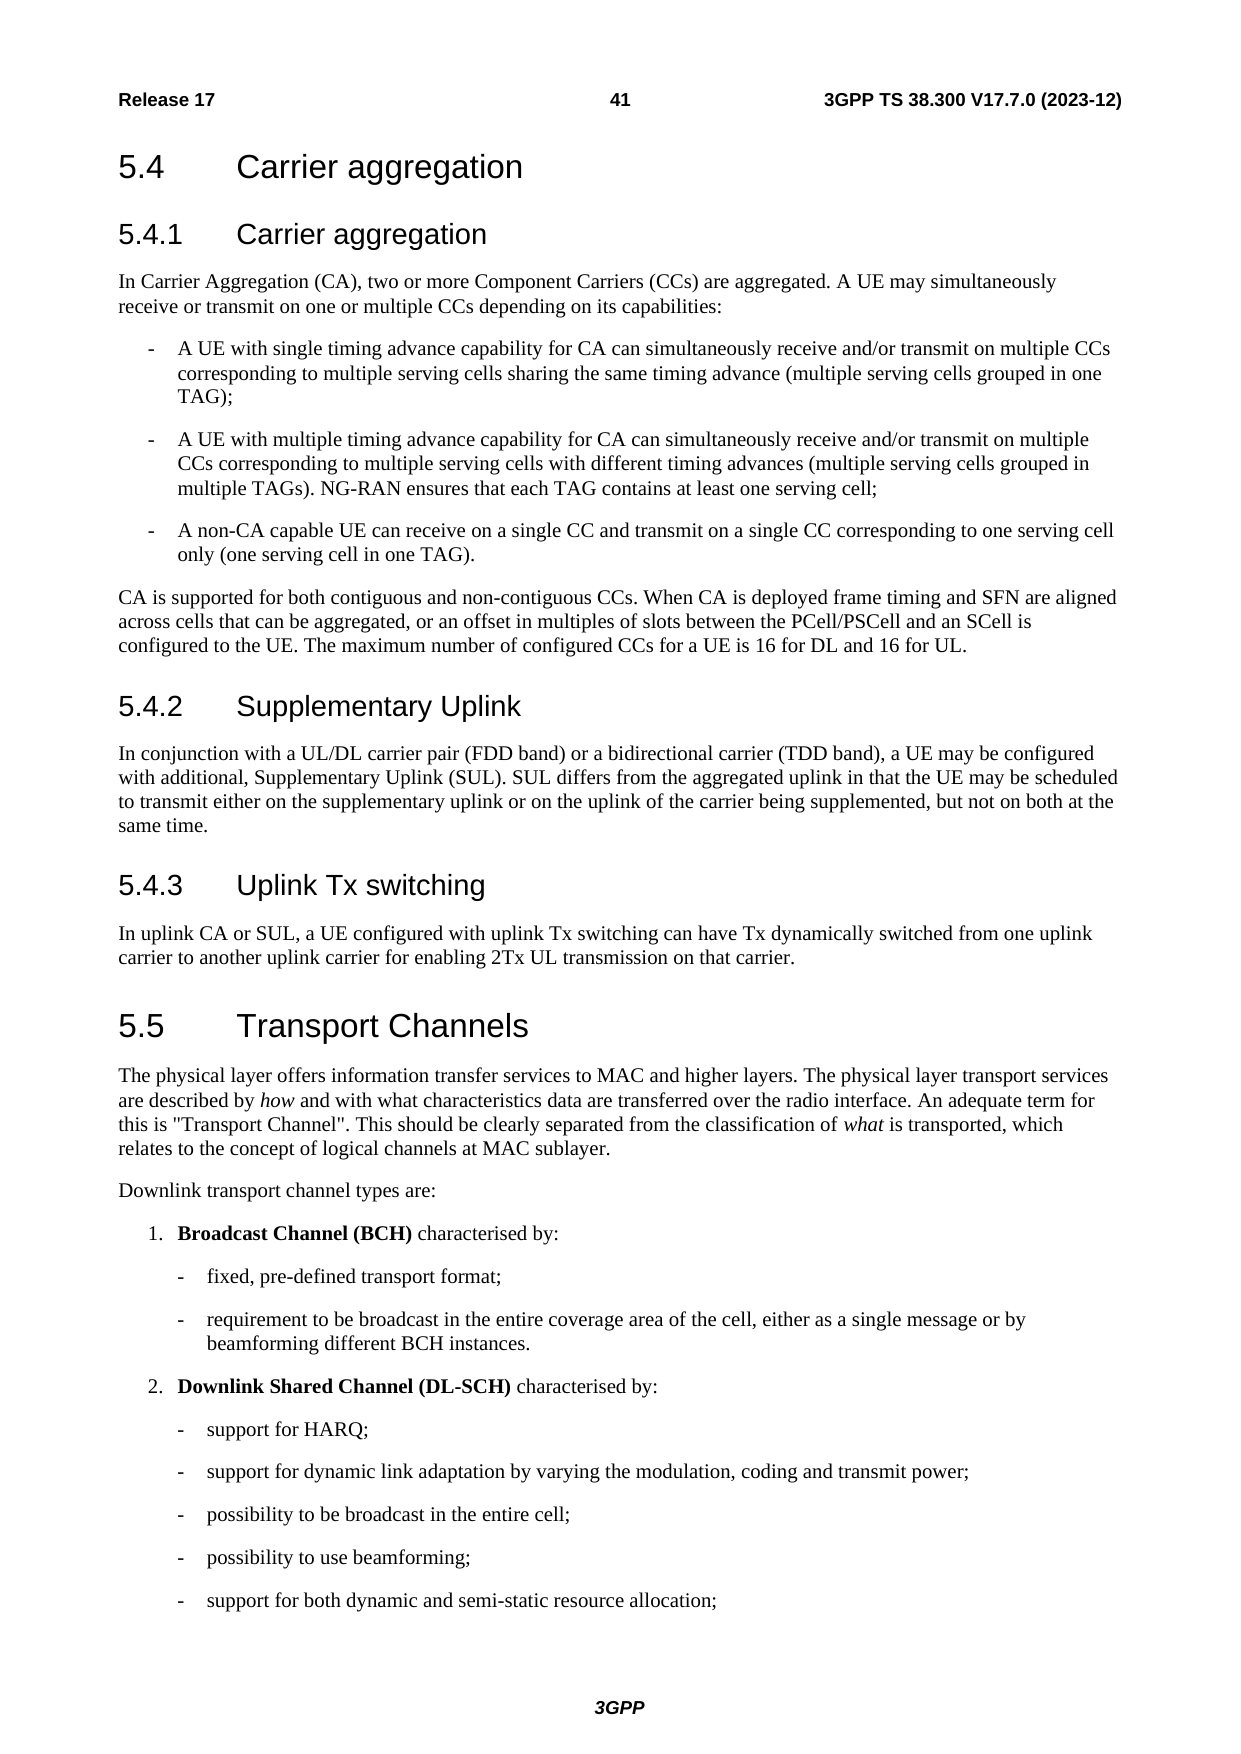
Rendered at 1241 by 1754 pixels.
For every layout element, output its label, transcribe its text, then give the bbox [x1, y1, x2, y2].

text - possibility to be broadcast in the entire cell; [177, 1502, 1122, 1526]
text 2. Downlink Shared Channel (DL-SCH) characterised by: [148, 1374, 1122, 1398]
text - fixed, pre-defined transport format; [177, 1264, 1122, 1288]
text CA is supported for both contiguous and non-contiguous CCs. When CA is deployed frame timing and SFN are aligned across cells that can be aggregated, or an offset in multiples of slots between the PCell/PSCell and an SCell is configured to the UE. The maximum number of configured CCs for a UE is 16 for DL and 16 for UL. [118, 585, 1122, 657]
text - support for both dynamic and semi-static resource allocation; [177, 1588, 1122, 1612]
text The physical layer offers information transfer services to MAC and higher layers. The physical layer transport services are described by how and with what characteristics data are transferred over the radio interface. An adequate term for this is "Transport Channel". This should be clearly separated from the classification of what is transported, which relates to the concept of logical channels at MAC sublayer. [118, 1063, 1122, 1160]
text In uplink CA or SUL, a UE configured with uplink Tx switching can have Tx dynamically switched from one uplink carrier to another uplink carrier for enabling 2Tx UL transmission on that carrier. [118, 921, 1122, 969]
subtitle 5.5 Transport Channels [118, 1006, 1122, 1045]
subtitle 5.4 Carrier aggregation [118, 147, 1122, 186]
text In conjunction with a UL/DL carrier pair (FDD band) or a bidirectional carrier (TDD band), a UE may be configured with additional, Supplementary Uplink (SUL). SUL differs from the aggregated uplink in that the UE may be scheduled to transmit either on the supplementary uplink or on the uplink of the carrier being supplemented, but not on both at the same time. [118, 741, 1122, 837]
subtitle 5.4.2 Supplementary Uplink [118, 688, 1122, 722]
text - support for HARQ; [177, 1417, 1122, 1441]
subtitle 5.4.1 Carrier aggregation [118, 217, 1122, 251]
text 1. Broadcast Channel (BCH) characterised by: [148, 1221, 1122, 1245]
subtitle 5.4.3 Uplink Tx switching [118, 868, 1122, 902]
text - requirement to be broadcast in the entire coverage area of the cell, either as a single message or by beamforming different BCH instances. [177, 1307, 1122, 1355]
text - possibility to use beamforming; [177, 1545, 1122, 1569]
text - A UE with multiple timing advance capability for CA can simultaneously receive and/or transmit on multiple CCs corresponding to multiple serving cells with different timing advances (multiple serving cells grouped in multiple TAGs). NG-RAN ensures that each TAG contains at least one serving cell; [148, 427, 1122, 499]
text In Carrier Aggregation (CA), two or more Component Carriers (CCs) are aggregated. A UE may simultaneously receive or transmit on one or multiple CCs depending on its capabilities: [118, 269, 1122, 318]
text Downlink transport channel types are: [118, 1178, 1122, 1202]
text - A UE with single timing advance capability for CA can simultaneously receive and/or transmit on multiple CCs corresponding to multiple serving cells sharing the same timing advance (multiple serving cells grouped in one TAG); [148, 336, 1122, 408]
text - support for dynamic link adaptation by varying the modulation, coding and transmit power; [177, 1459, 1122, 1483]
text - A non-CA capable UE can receive on a single CC and transmit on a single CC corresponding to one serving cell only (one serving cell in one TAG). [148, 518, 1122, 566]
